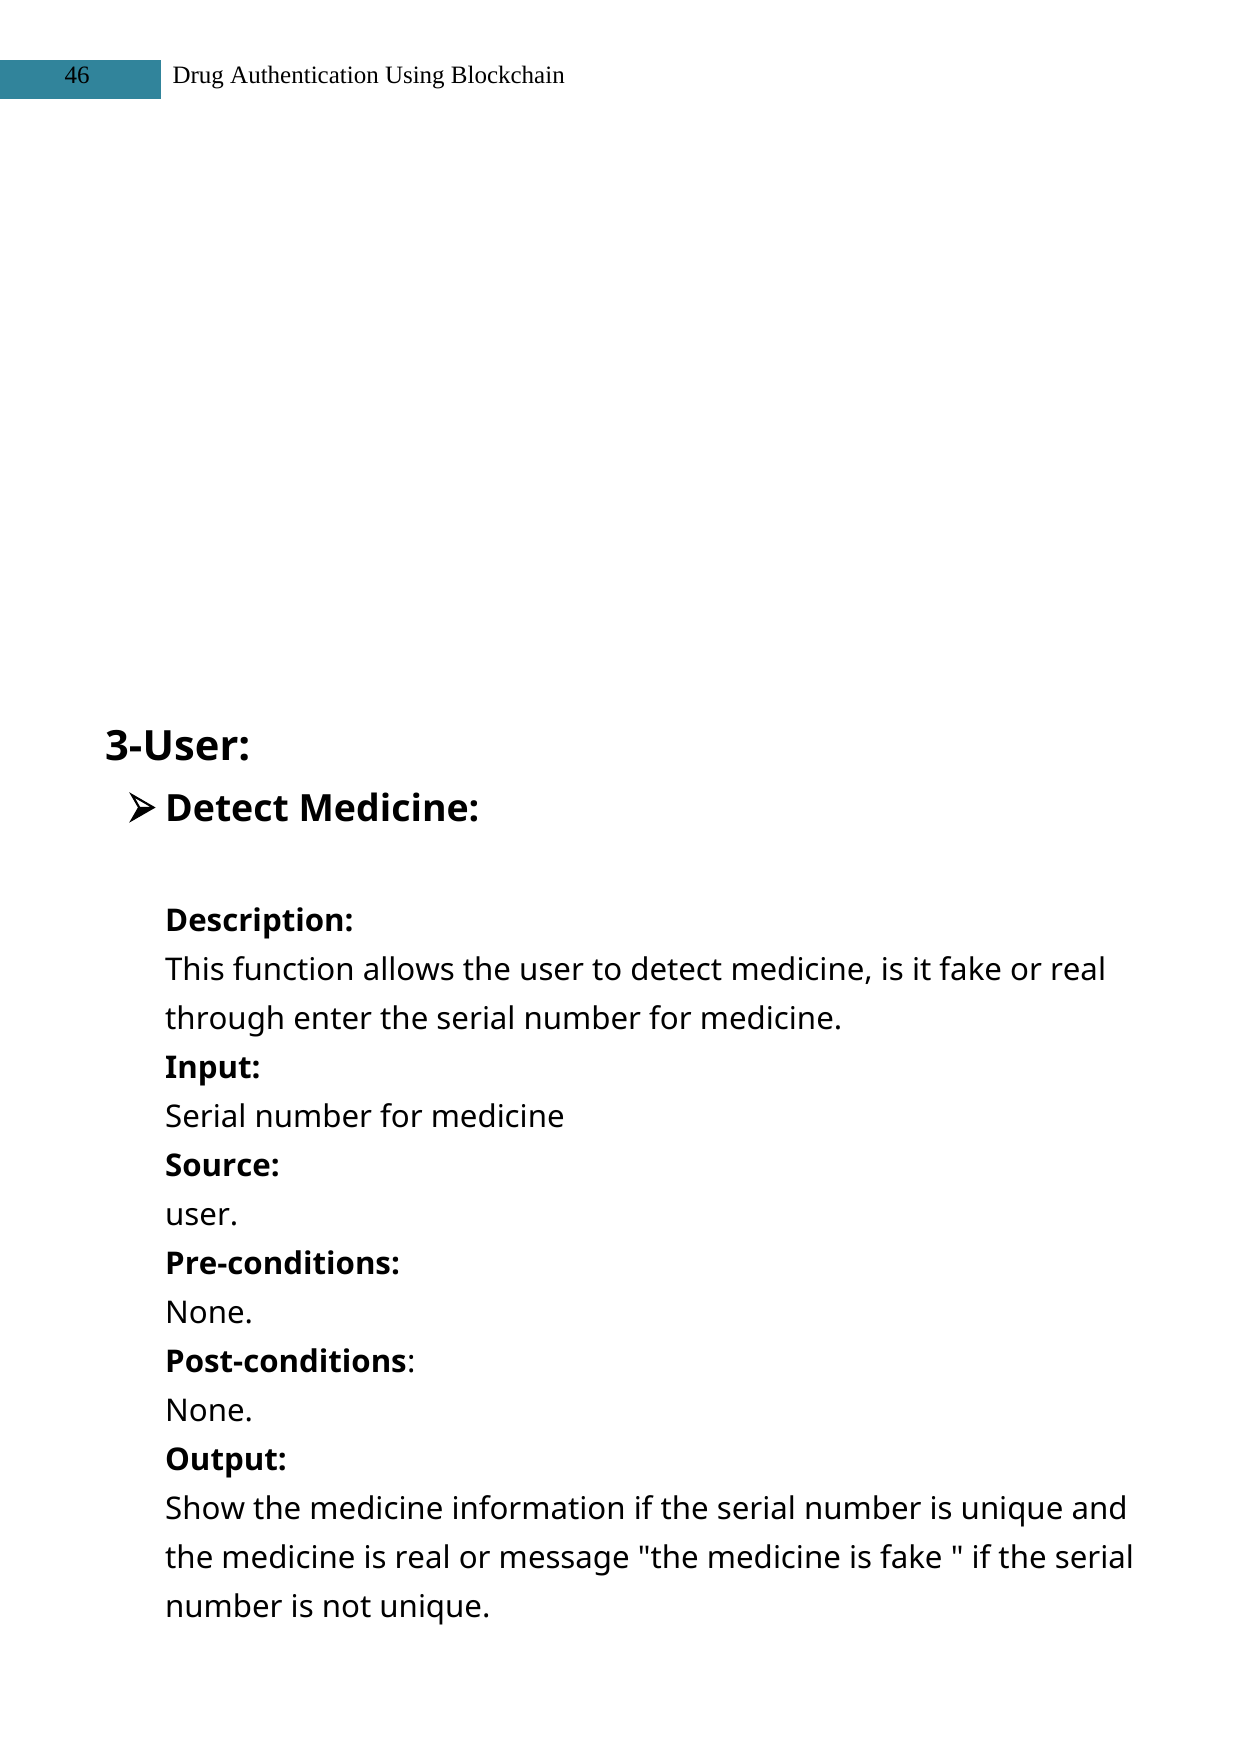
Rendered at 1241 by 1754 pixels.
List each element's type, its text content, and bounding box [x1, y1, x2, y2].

list Output: [165, 1437, 1165, 1479]
list Detect Medicine: [127, 781, 1165, 832]
list Pre-conditions: [165, 1241, 1165, 1283]
list Post-conditions: [165, 1339, 1165, 1381]
list This function allows the user to detect medicine, is it fake or real through enter the serial number for medicine. [165, 947, 1165, 1039]
list Source: [165, 1143, 1165, 1186]
list user. [165, 1192, 1165, 1234]
list Input: [165, 1045, 1165, 1088]
list None. [165, 1290, 1165, 1332]
list Serial number for medicine [165, 1094, 1165, 1137]
list Description: [165, 898, 1165, 941]
list Show the medicine information if the serial number is unique and the medicine is real or message "the medicine is fake " if the serial number is not unique. [165, 1486, 1165, 1626]
list None. [165, 1388, 1165, 1430]
list User: [105, 716, 1165, 772]
